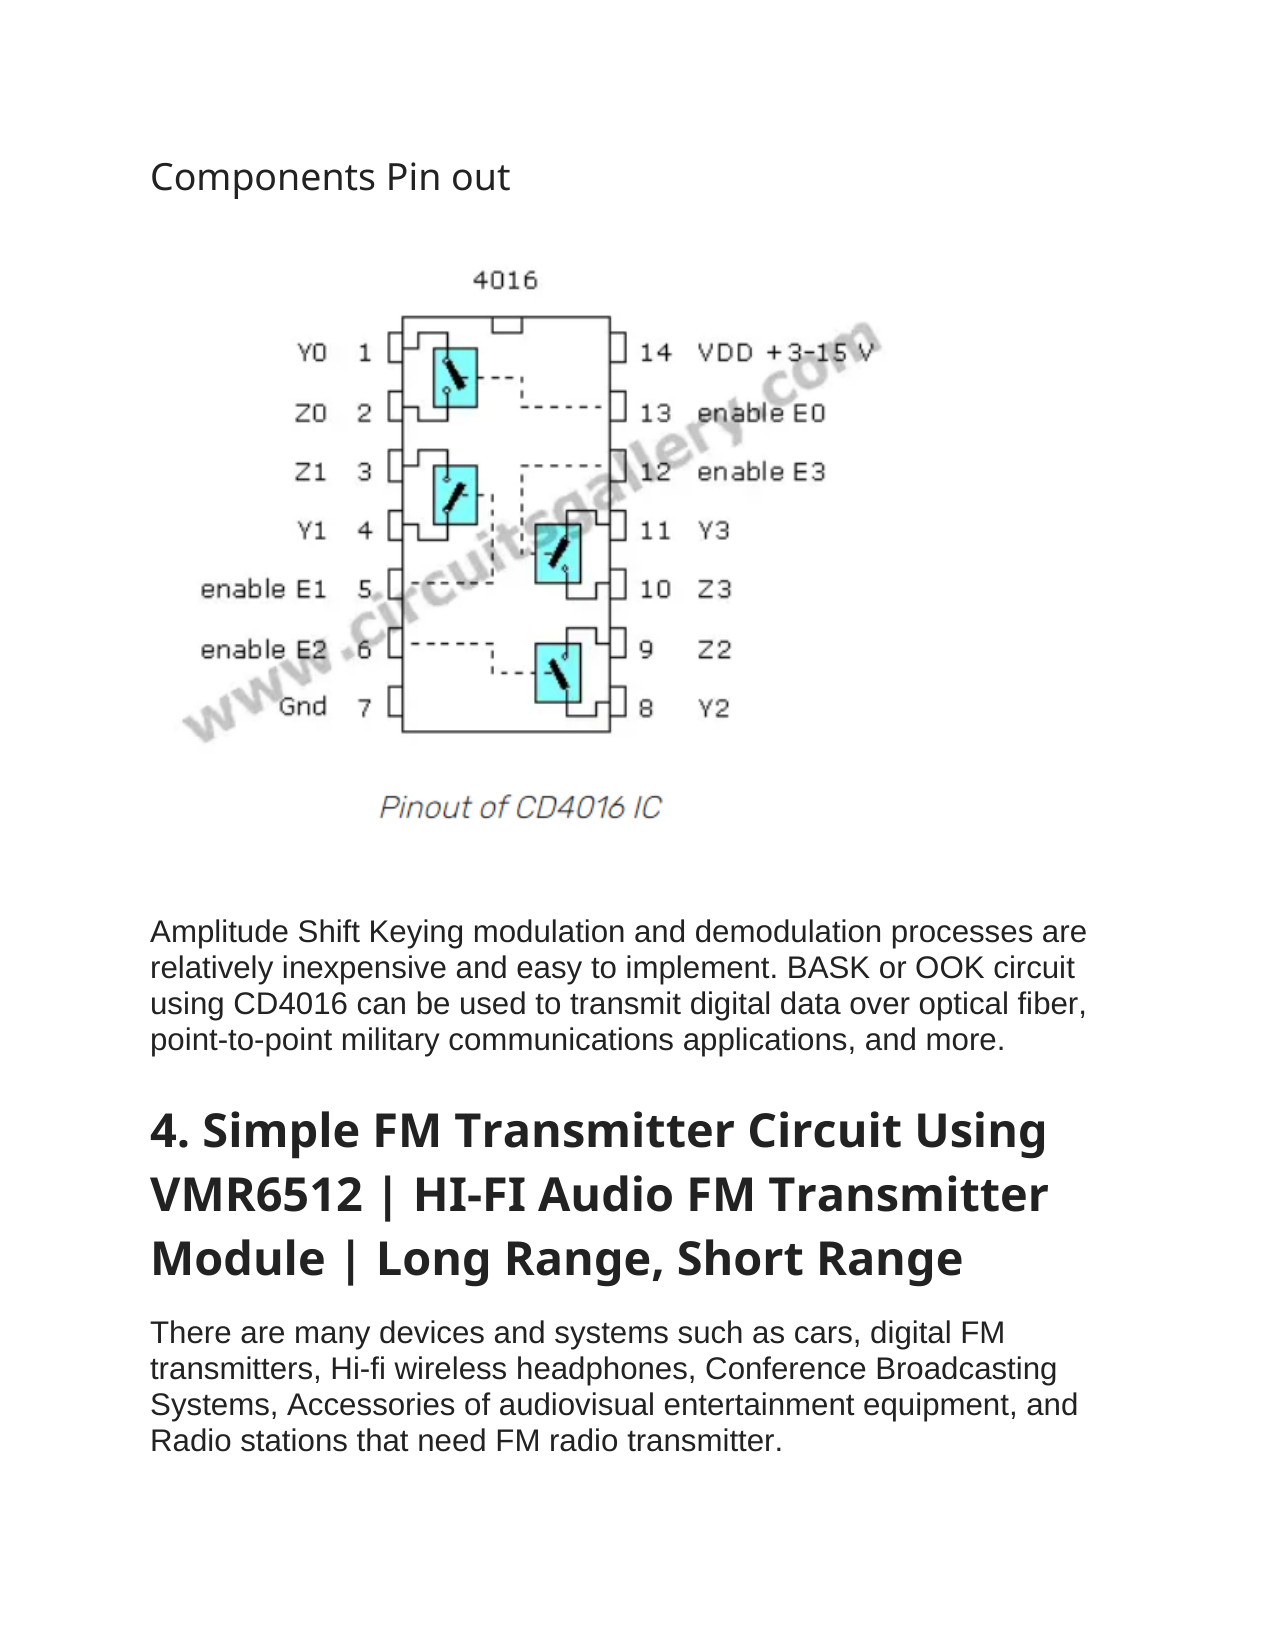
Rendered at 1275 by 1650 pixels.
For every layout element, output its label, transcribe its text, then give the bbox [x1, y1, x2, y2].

picture [150, 230, 910, 873]
text Amplitude Shift Keying modulation and demodulation processes are relatively inexpensive and easy to implement. BASK or OOK circuit using CD4016 can be used to transmit digital data over optical fiber, point-to-point military communications applications, and more. [1006, 913, 1125, 1057]
subtitle 4. Simple FM Transmitter Circuit Using VMR6512 | HI-FI Audio FM Transmitter Module | Long Range, Short Range [150, 1097, 1125, 1289]
subtitle Components Pin out [150, 150, 1125, 201]
text There are many devices and systems such as cars, digital FM transmitters, Hi-fi wireless headphones, Conference Broadcasting Systems, Accessories of audiovisual entertainment equipment, and Radio stations that need FM radio transmitter. [150, 1314, 1125, 1458]
